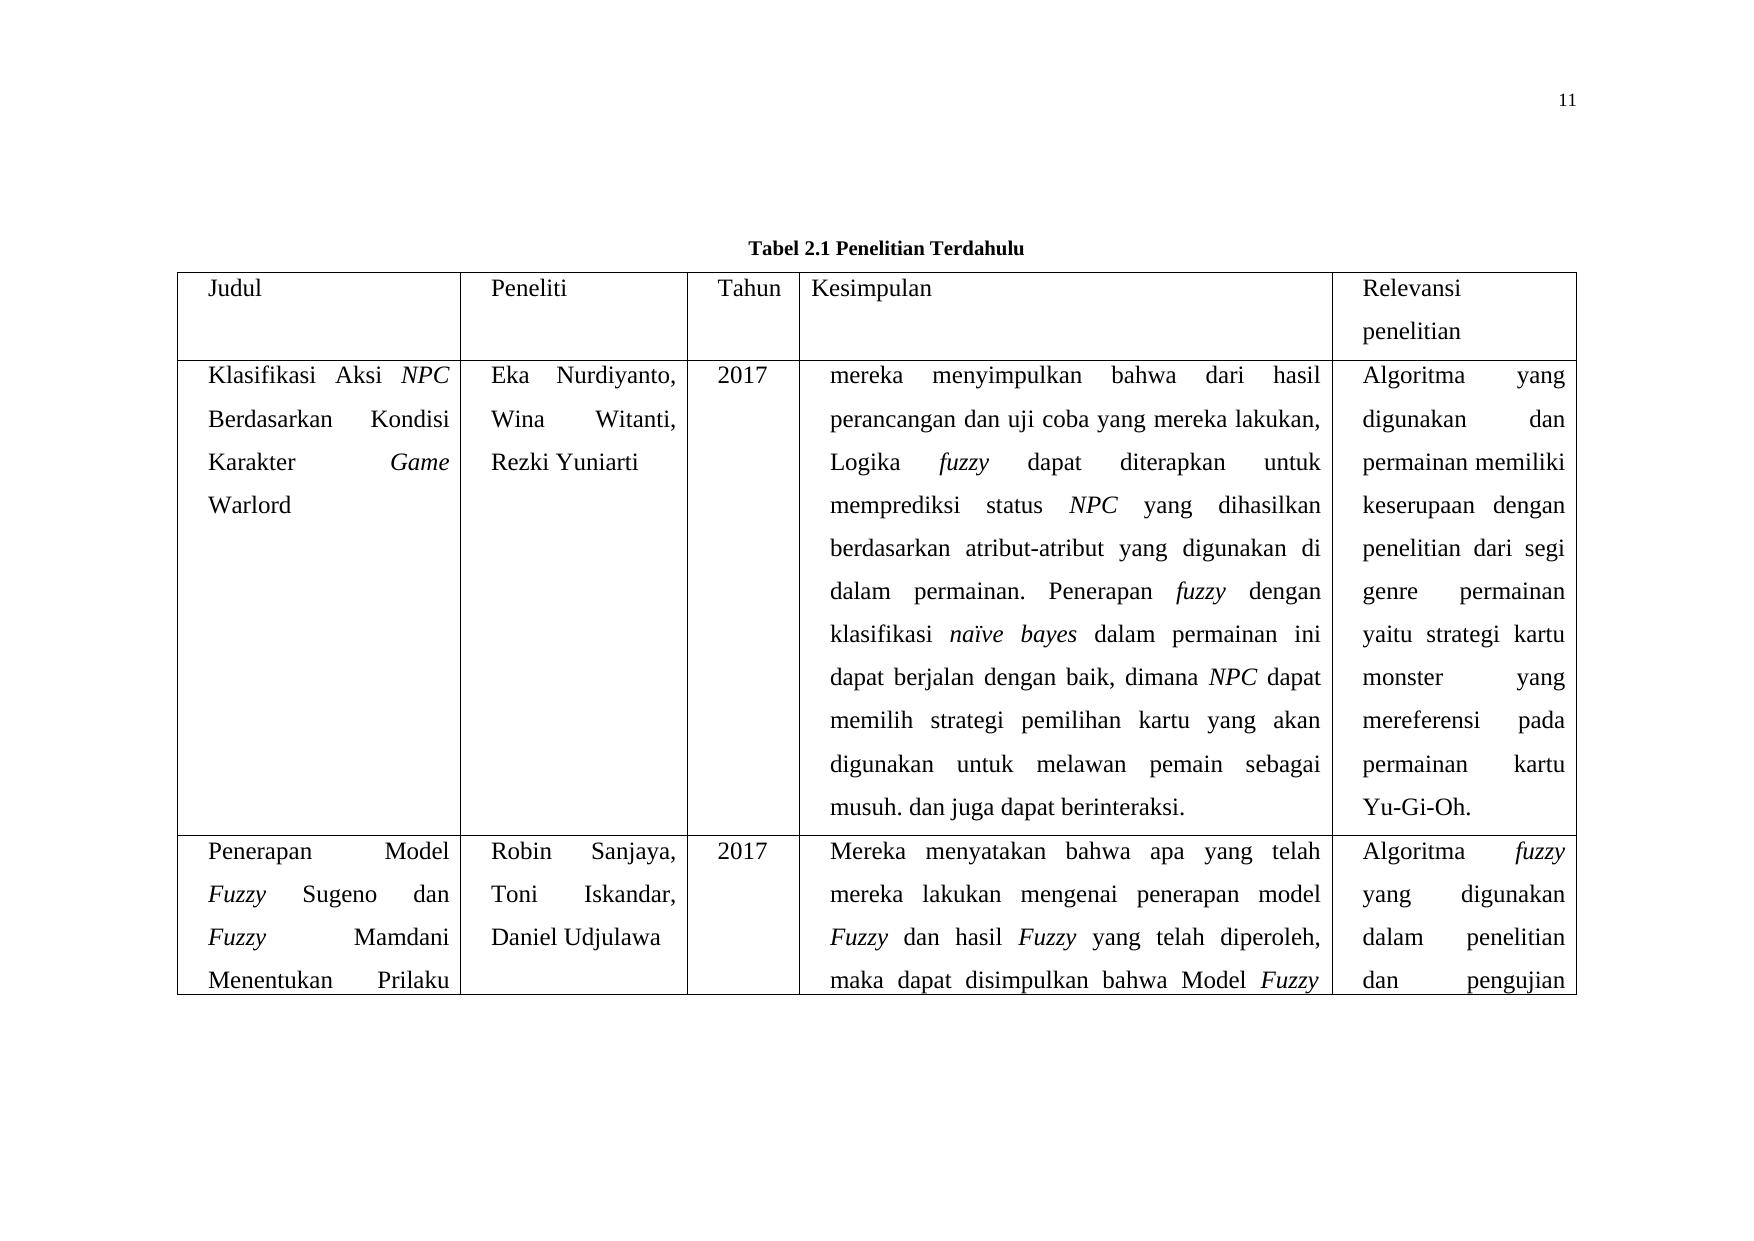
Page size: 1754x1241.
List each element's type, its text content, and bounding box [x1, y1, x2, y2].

table_header Peneliti [461, 273, 687, 359]
table_header Relevansi penelitian [1333, 273, 1576, 359]
table_cell 2017 [688, 361, 799, 835]
table_cell mereka menyimpulkan bahwa dari hasil perancangan dan uji coba yang mereka lakukan, Logika fuzzy dapat diterapkan untuk memprediksi status NPC yang dihasilkan berdasarkan atribut-atribut yang digunakan di dalam permainan. Penerapan fuzzy dengan klasifikasi naïve bayes dalam permainan ini dapat berjalan dengan baik, dimana NPC dapat memilih strategi pemilihan kartu yang akan digunakan untuk melawan pemain sebagai musuh. dan juga dapat berinteraksi. [800, 361, 1332, 835]
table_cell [1333, 836, 1576, 994]
table_header Kesimpulan [800, 273, 1332, 359]
table_header Judul [178, 273, 460, 359]
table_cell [461, 836, 687, 994]
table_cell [178, 836, 460, 994]
table_header Tahun [688, 273, 799, 359]
text Tabel 2.1 Penelitian Terdahulu [196, 236, 1577, 260]
table_cell Algoritma yang digunakan dan permainan memiliki keserupaan dengan penelitian dari segi genre permainan yaitu strategi kartu monster yang mereferensi pada permainan kartu Yu-Gi-Oh. [1333, 361, 1576, 835]
table_cell Eka Nurdiyanto, Wina Witanti, Rezki Yuniarti [461, 361, 687, 835]
table_cell Klasifikasi Aksi NPC Berdasarkan Kondisi Karakter Game Warlord [178, 361, 460, 835]
table_cell 2017 [688, 836, 799, 994]
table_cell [800, 836, 1332, 994]
